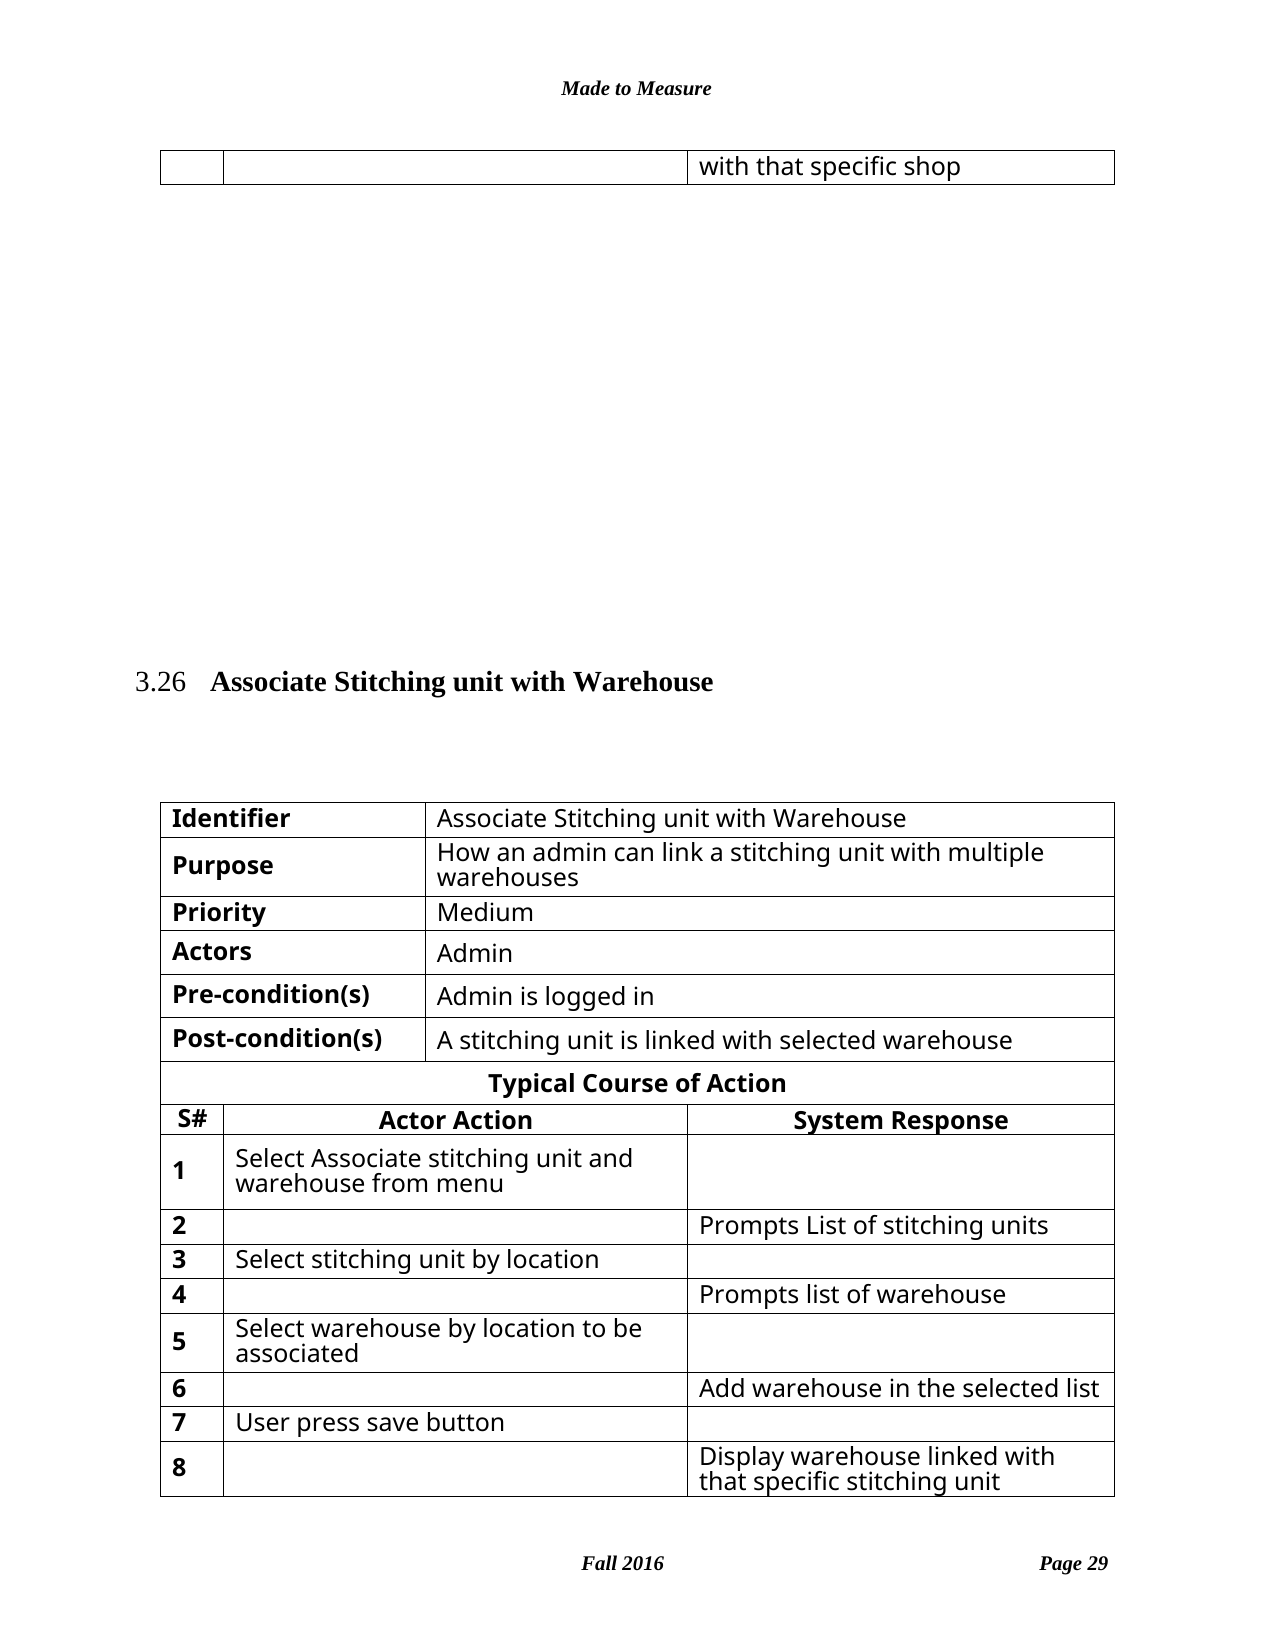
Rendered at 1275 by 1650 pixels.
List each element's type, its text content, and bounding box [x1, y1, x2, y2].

table_cell 8 [161, 151, 223, 184]
table_cell [688, 1245, 1114, 1278]
table_cell Post-condition(s) [161, 1018, 425, 1061]
table_header Identifier [161, 803, 425, 837]
table_cell Admin is logged in [426, 975, 1114, 1017]
table_cell Prompts list of warehouse [688, 1279, 1114, 1312]
table_cell [688, 1407, 1114, 1441]
table_cell Medium [426, 897, 1114, 930]
table_cell [224, 1210, 687, 1244]
table_cell [224, 1279, 687, 1312]
table_cell [688, 1314, 1114, 1372]
table_cell 2 [161, 1210, 223, 1244]
table_cell Actors [161, 931, 425, 974]
table_cell [688, 1135, 1114, 1209]
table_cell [688, 151, 1114, 184]
table_cell 3 [161, 1245, 223, 1278]
table_cell [224, 151, 687, 184]
table_cell Prompts List of stitching units [688, 1210, 1114, 1244]
table_cell How an admin can link a stitching unit with multiple warehouses [426, 838, 1114, 896]
table_cell 1 [161, 1135, 223, 1209]
table_cell Typical Course of Action [161, 1062, 1114, 1104]
table_cell Admin [426, 931, 1114, 974]
table_cell 7 [161, 1407, 223, 1441]
table_cell Priority [161, 897, 425, 930]
table_cell [224, 1373, 687, 1406]
table_cell 6 [161, 1373, 223, 1406]
table_cell 4 [161, 1279, 223, 1312]
table_cell Display warehouse linked with that specific stitching unit [688, 1442, 1114, 1496]
table_cell Purpose [161, 838, 425, 896]
table_cell Select Associate stitching unit and warehouse from menu [224, 1135, 687, 1209]
table_cell S# [161, 1105, 223, 1134]
table_cell Pre-condition(s) [161, 975, 425, 1017]
subtitle Associate Stitching unit with Warehouse [135, 664, 1140, 698]
table_cell 5 [161, 1314, 223, 1372]
table_cell 8 [161, 1442, 223, 1496]
table_cell User press save button [224, 1407, 687, 1441]
table_header Associate Stitching unit with Warehouse [426, 803, 1114, 837]
table_cell A stitching unit is linked with selected warehouse [426, 1018, 1114, 1061]
table_cell Select warehouse by location to be associated [224, 1314, 687, 1372]
table_cell System Response [688, 1105, 1114, 1134]
table_cell Select stitching unit by location [224, 1245, 687, 1278]
table_cell Actor Action [224, 1105, 687, 1134]
table_cell [224, 1442, 687, 1496]
table_cell Add warehouse in the selected list [688, 1373, 1114, 1406]
